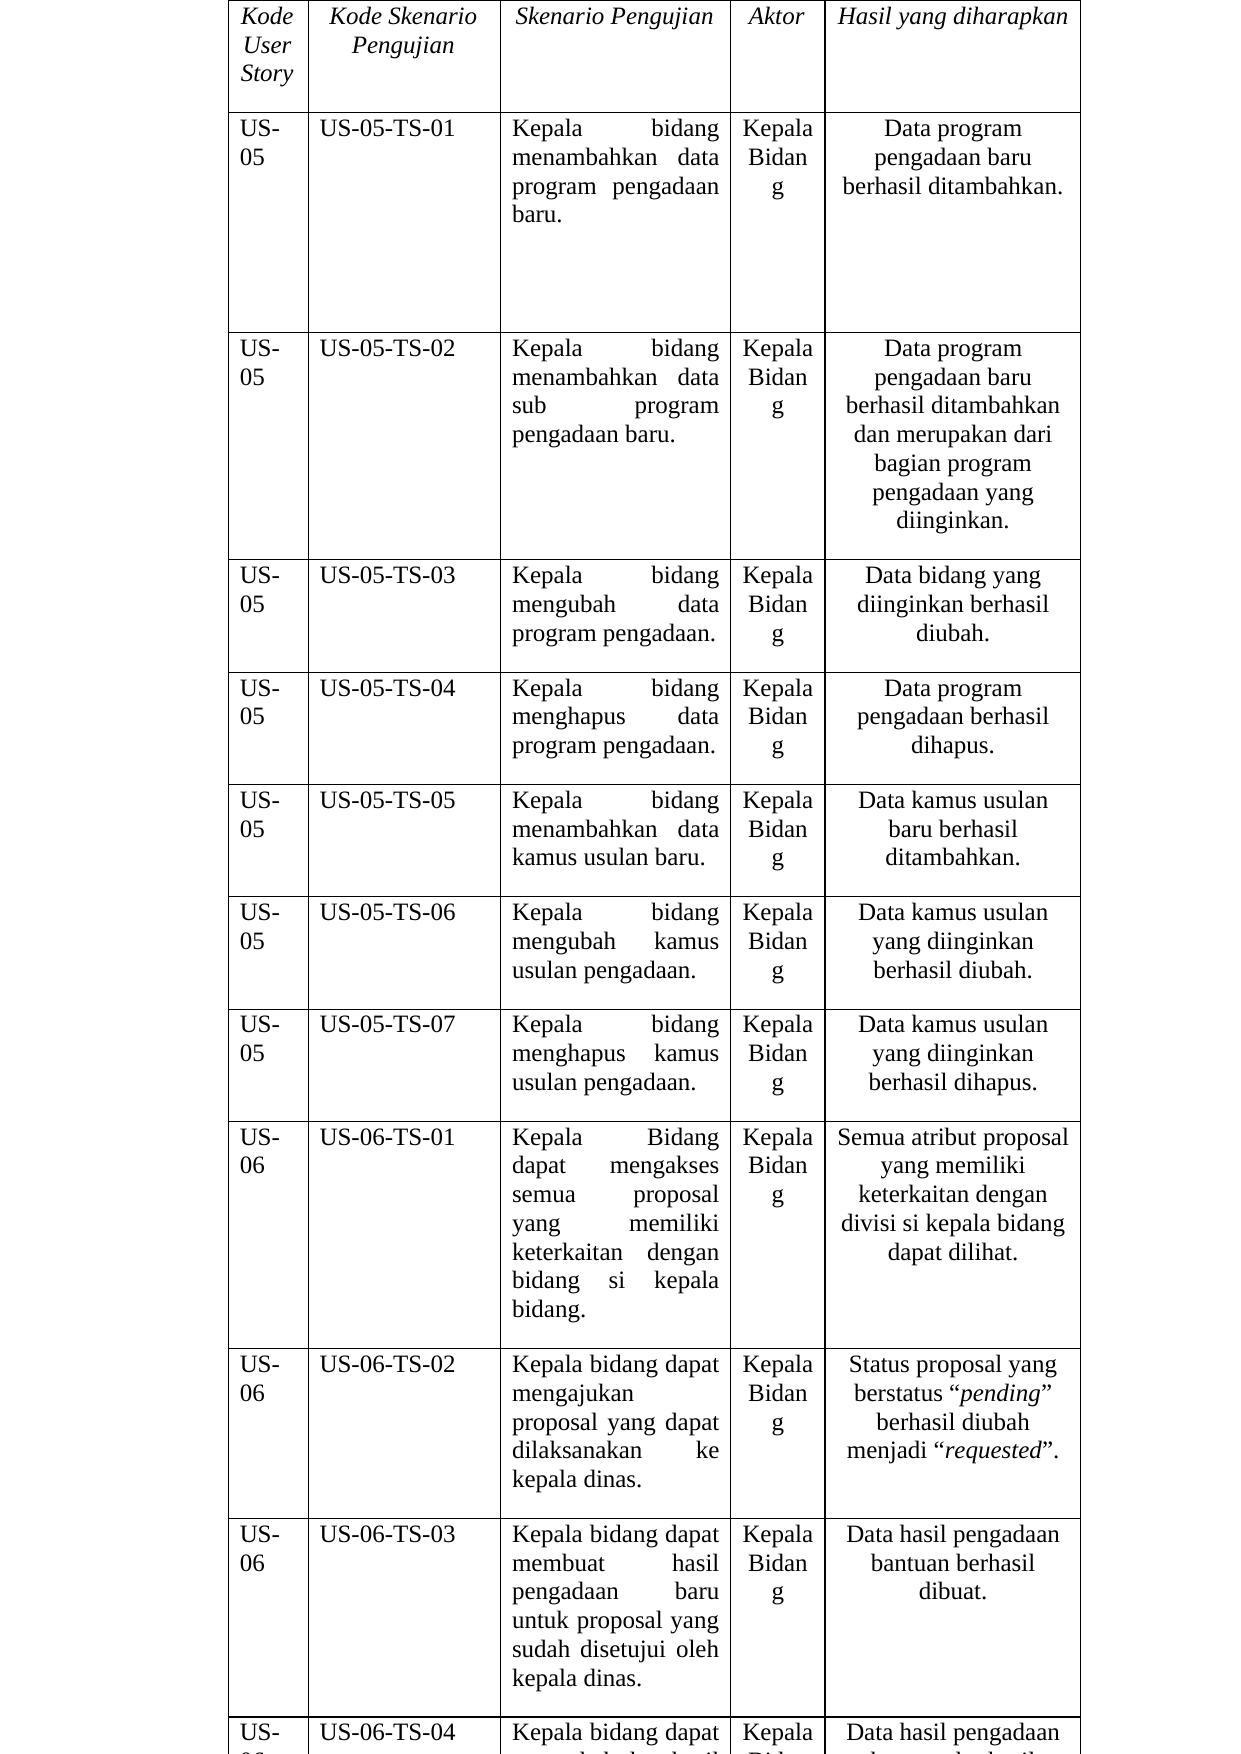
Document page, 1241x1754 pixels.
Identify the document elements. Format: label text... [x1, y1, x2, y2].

table_cell Data hasil pengadaan bantuan berhasil diubah. [826, 1718, 1080, 1754]
table_cell Kepala bidang dapat mengajukan proposal yang dapat dilaksanakan ke kepala dinas. [501, 1349, 730, 1518]
table_cell US-06 [229, 1349, 308, 1518]
table_cell Kepala bidang menambahkan data sub program pengadaan baru. [501, 333, 730, 559]
table_cell Kepala bidang dapat mengubah data hasil pengadaan yang sudah ada. [501, 1718, 730, 1754]
table_cell Kepala Bidang [731, 1718, 824, 1754]
table_cell Kepala Bidang [731, 1010, 824, 1121]
table_cell US-05-TS-05 [309, 785, 500, 896]
table_header Aktor [731, 1, 824, 112]
table_cell US-06 [229, 1519, 308, 1716]
table_cell Data kamus usulan yang diinginkan berhasil dihapus. [826, 1010, 1080, 1121]
table_cell Kepala Bidang [731, 333, 824, 559]
table_cell Kepala Bidang [731, 897, 824, 1008]
table_cell Kepala Bidang [731, 113, 824, 332]
table_cell US-06 [229, 1718, 308, 1754]
table_header Kode Skenario Pengujian [309, 1, 500, 112]
table_cell US-05 [229, 785, 308, 896]
table_cell Data bidang yang diinginkan berhasil diubah. [826, 560, 1080, 672]
table_cell Kepala bidang dapat membuat hasil pengadaan baru untuk proposal yang sudah disetujui oleh kepala dinas. [501, 1519, 730, 1716]
table_cell US-05-TS-06 [309, 897, 500, 1008]
table_cell Data kamus usulan baru berhasil ditambahkan. [826, 785, 1080, 896]
table_cell Semua atribut proposal yang memiliki keterkaitan dengan divisi si kepala bidang dapat dilihat. [826, 1122, 1080, 1348]
table_cell US-05-TS-02 [309, 333, 500, 559]
table_cell Kepala Bidang dapat mengakses semua proposal yang memiliki keterkaitan dengan bidang si kepala bidang. [501, 1122, 730, 1348]
table_cell Kepala Bidang [731, 560, 824, 672]
table_cell Kepala Bidang [731, 785, 824, 896]
table_cell Kepala bidang mengubah kamus usulan pengadaan. [501, 897, 730, 1008]
table_cell Kepala Bidang [731, 1519, 824, 1716]
table_cell Kepala bidang mengubah data program pengadaan. [501, 560, 730, 672]
table_cell US-06-TS-02 [309, 1349, 500, 1518]
table_cell US-06-TS-03 [309, 1519, 500, 1716]
table_header Hasil yang diharapkan [826, 1, 1080, 112]
table_cell US-05-TS-07 [309, 1010, 500, 1121]
table_cell US-05 [229, 1010, 308, 1121]
table_header Skenario Pengujian [501, 1, 730, 112]
table_cell Kepala bidang menghapus data program pengadaan. [501, 673, 730, 784]
table_cell Kepala bidang menghapus kamus usulan pengadaan. [501, 1010, 730, 1121]
table_cell Kepala bidang menambahkan data program pengadaan baru. [501, 113, 730, 332]
table_cell US-05 [229, 673, 308, 784]
table_cell US-05-TS-01 [309, 113, 500, 332]
table_cell US-06 [229, 1122, 308, 1348]
table_cell Kepala Bidang [731, 1122, 824, 1348]
table_cell US-06-TS-01 [309, 1122, 500, 1348]
table_cell US-05 [229, 113, 308, 332]
table_cell Data program pengadaan baru berhasil ditambahkan dan merupakan dari bagian program pengadaan yang diinginkan. [826, 333, 1080, 559]
table_cell Kepala Bidang [731, 673, 824, 784]
table_header Kode User Story [229, 1, 308, 112]
table_cell Data hasil pengadaan bantuan berhasil dibuat. [826, 1519, 1080, 1716]
table_cell Data program pengadaan baru berhasil ditambahkan. [826, 113, 1080, 332]
table_cell US-05-TS-03 [309, 560, 500, 672]
table_cell US-05 [229, 897, 308, 1008]
table_cell Data program pengadaan berhasil dihapus. [826, 673, 1080, 784]
table_cell Kepala Bidang [731, 1349, 824, 1518]
table_cell Kepala bidang menambahkan data kamus usulan baru. [501, 785, 730, 896]
table_cell Data kamus usulan yang diinginkan berhasil diubah. [826, 897, 1080, 1008]
table_cell US-05 [229, 560, 308, 672]
table_cell US-05-TS-04 [309, 673, 500, 784]
table_cell US-06-TS-04 [309, 1718, 500, 1754]
table_cell Status proposal yang berstatus “pending” berhasil diubah menjadi “requested”. [826, 1349, 1080, 1518]
table_cell US-05 [229, 333, 308, 559]
